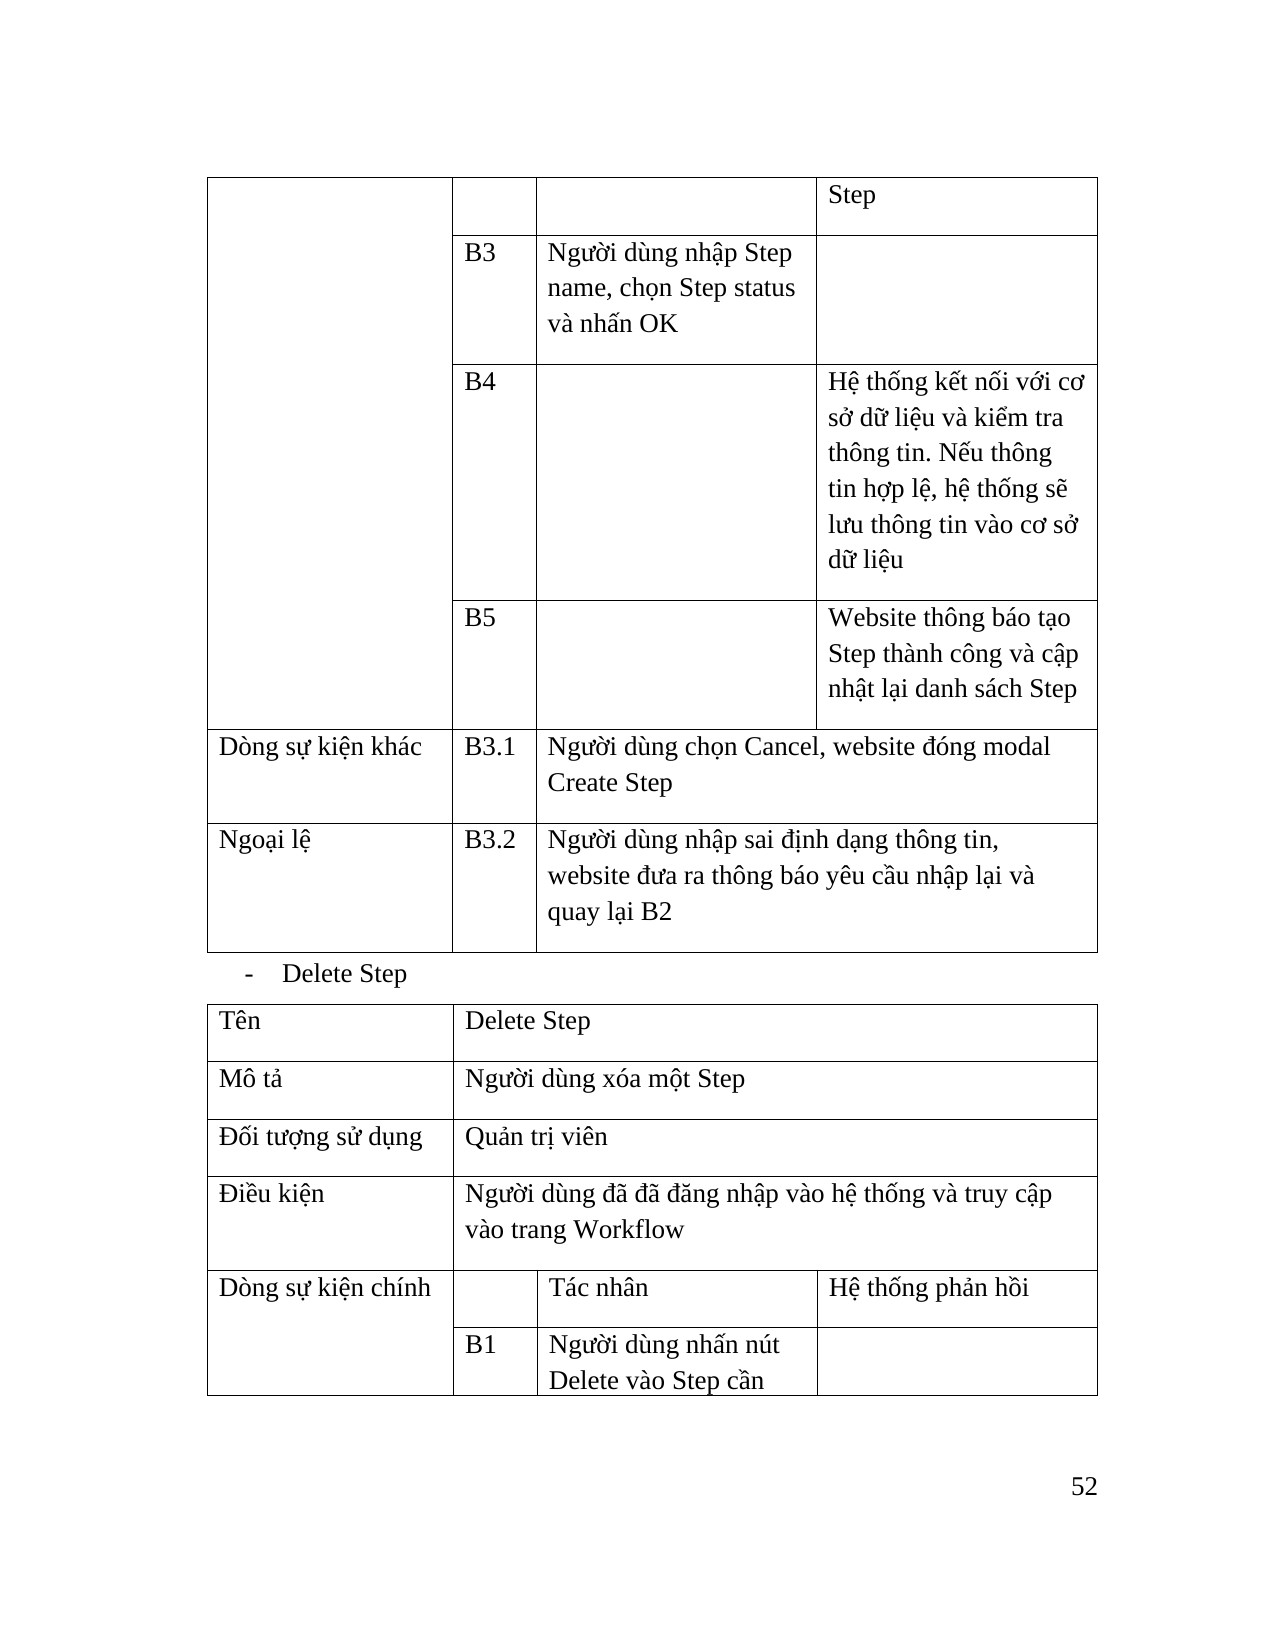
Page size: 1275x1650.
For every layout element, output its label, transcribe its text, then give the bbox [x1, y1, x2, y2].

table_cell [817, 236, 1097, 364]
table_header Delete Step [454, 1005, 1097, 1061]
table_cell Dòng sự kiện khác [208, 730, 452, 822]
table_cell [817, 178, 1097, 235]
table_cell Đối tượng sử dụng [208, 1120, 453, 1176]
table_cell Người dùng xóa một Step [454, 1062, 1097, 1119]
table_cell Hệ thống phản hồi [818, 1271, 1097, 1327]
table_cell B3.1 [453, 730, 536, 822]
table_cell Dòng sự kiện chính [208, 1271, 453, 1395]
subtitle Delete Step [244, 957, 1098, 988]
table_cell B3.2 [453, 824, 536, 952]
table_header Tên [208, 1005, 453, 1061]
table_cell B2 [453, 178, 536, 235]
table_cell Ngoại lệ [208, 824, 452, 952]
table_cell Điều kiện [208, 1177, 453, 1269]
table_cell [538, 1328, 817, 1395]
table_cell Người dùng nhập sai định dạng thông tin, website đưa ra thông báo yêu cầu nhập lại và quay lại B2 [537, 824, 1097, 952]
table_cell B1 [454, 1328, 537, 1395]
table_cell Website thông báo tạo Step thành công và cập nhật lại danh sách Step [817, 601, 1097, 729]
table_cell B3 [453, 236, 536, 364]
table_cell Người dùng đã đã đăng nhập vào hệ thống và truy cập vào trang Workflow [454, 1177, 1097, 1269]
table_cell Người dùng nhập Step name, chọn Step status và nhấn OK [537, 236, 816, 364]
table_cell B5 [453, 601, 536, 729]
table_cell B4 [453, 365, 536, 600]
table_cell Hệ thống kết nối với cơ sở dữ liệu và kiểm tra thông tin. Nếu thông tin hợp lệ, hệ thống sẽ lưu thông tin vào cơ sở dữ liệu [817, 365, 1097, 600]
table_cell [818, 1328, 1097, 1395]
table_cell Người dùng chọn Cancel, website đóng modal Create Step [537, 730, 1097, 822]
table_cell [537, 601, 816, 729]
table_cell [454, 1271, 537, 1327]
table_cell Mô tả [208, 1062, 453, 1119]
table_cell Tác nhân [538, 1271, 817, 1327]
table_cell Quản trị viên [454, 1120, 1097, 1176]
table_cell [537, 178, 816, 235]
table_cell [537, 365, 816, 600]
